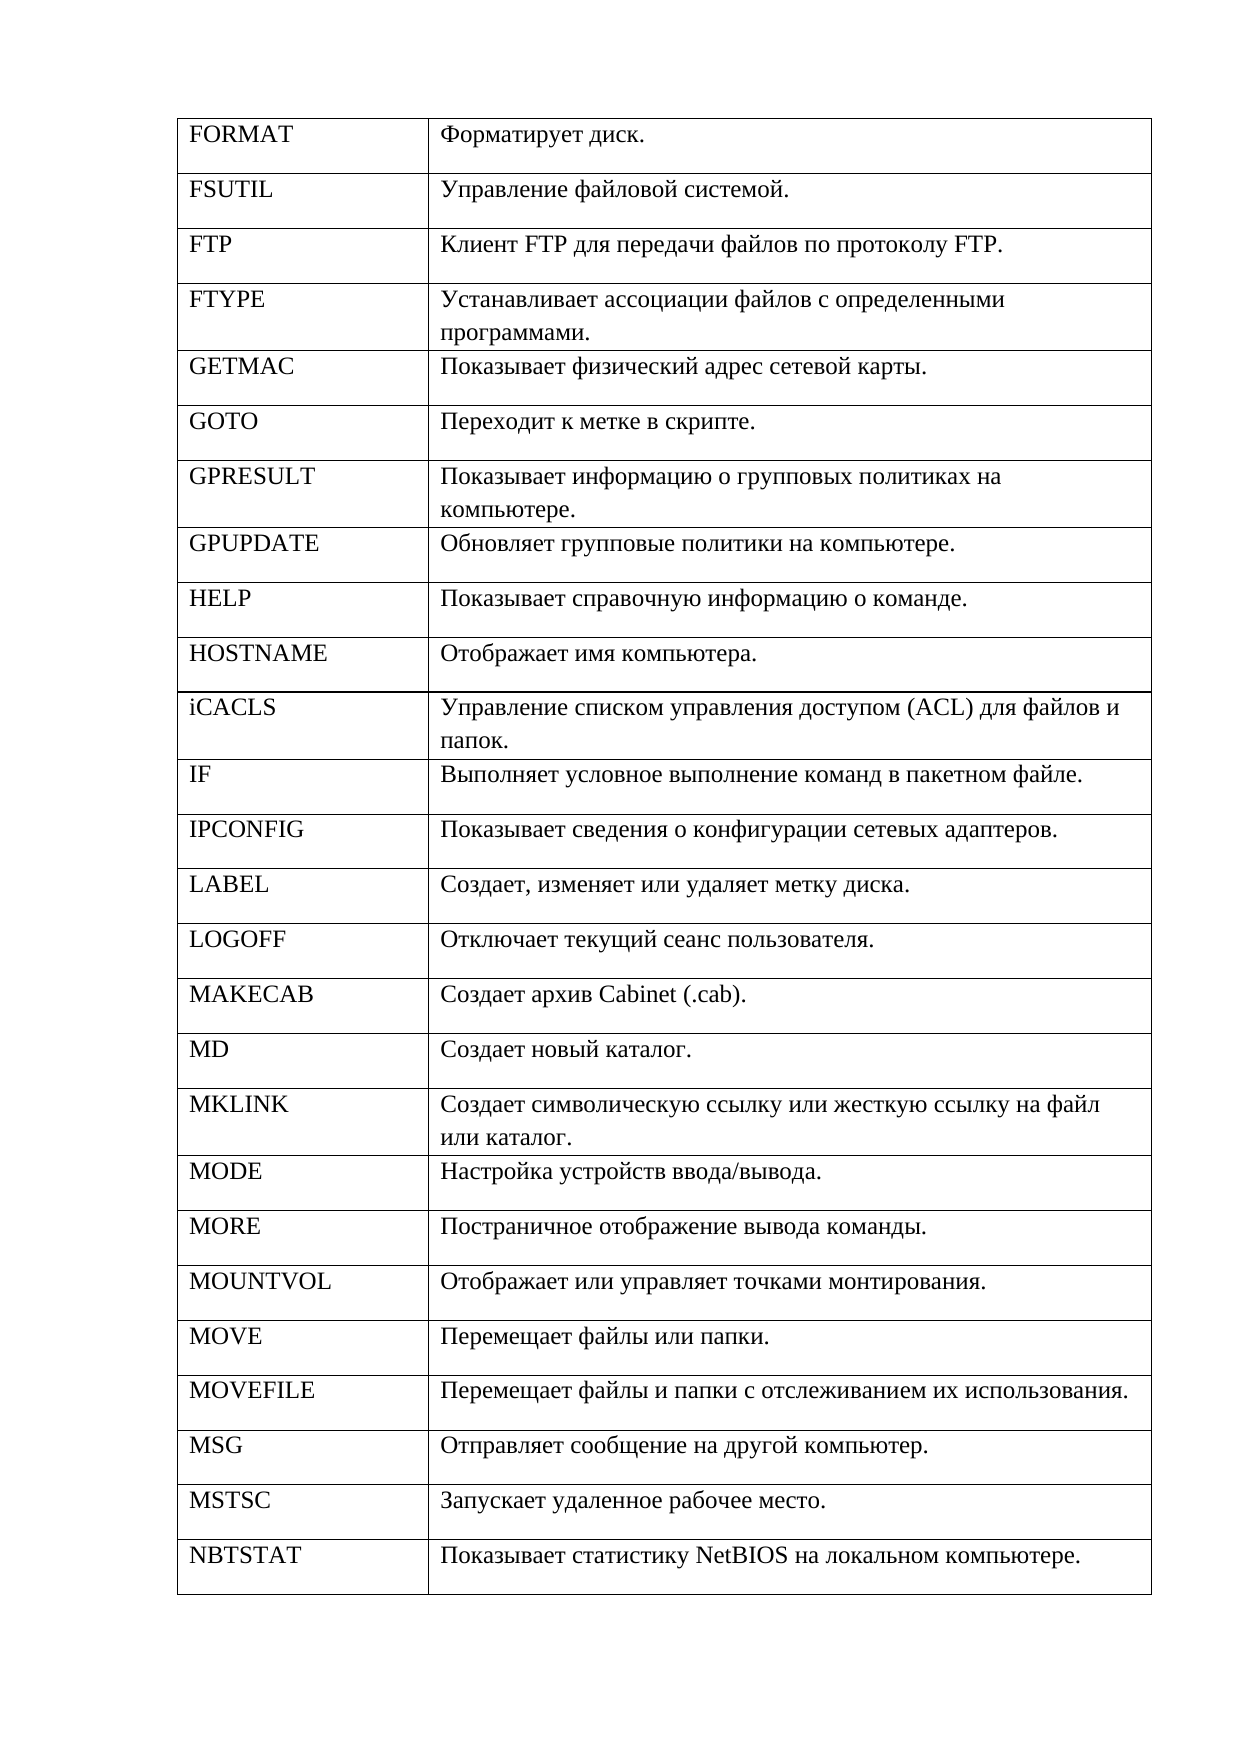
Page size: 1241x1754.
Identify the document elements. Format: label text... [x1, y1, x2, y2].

table_cell Переходит к метке в скрипте. [429, 406, 1151, 460]
table_cell Управление списком управления доступом (ACL) для файлов и папок. [429, 693, 1151, 758]
table_cell MAKECAB [178, 979, 428, 1033]
table_cell Отображает имя компьютера. [429, 638, 1151, 691]
table_cell IF [178, 760, 428, 813]
table_cell GOTO [178, 406, 428, 460]
table_cell MODE [178, 1156, 428, 1210]
table_cell Перемещает файлы или папки. [429, 1321, 1151, 1374]
table_cell Показывает статистику NetBIOS на локальном компьютере. [429, 1540, 1151, 1594]
table_cell MSG [178, 1431, 428, 1484]
table_cell MKLINK [178, 1089, 428, 1155]
table_cell MOVE [178, 1321, 428, 1374]
table_cell LOGOFF [178, 924, 428, 978]
table_cell Обновляет групповые политики на компьютере. [429, 528, 1151, 582]
table_cell NBTSTAT [178, 1540, 428, 1594]
table_cell Отключает текущий сеанс пользователя. [429, 924, 1151, 978]
table_cell Показывает сведения о конфигурации сетевых адаптеров. [429, 815, 1151, 868]
table_cell MOVEFILE [178, 1376, 428, 1429]
table_cell iCACLS [178, 693, 428, 758]
table_cell GETMAC [178, 351, 428, 405]
table_cell HELP [178, 583, 428, 637]
table_cell Создает новый каталог. [429, 1034, 1151, 1088]
table_cell Показывает справочную информацию о команде. [429, 583, 1151, 637]
table_cell MOUNTVOL [178, 1266, 428, 1320]
table_cell MORE [178, 1211, 428, 1265]
table_cell Форматирует диск. [429, 119, 1151, 173]
table_cell Перемещает файлы и папки с отслеживанием их использования. [429, 1376, 1151, 1429]
table_cell Создает, изменяет или удаляет метку диска. [429, 869, 1151, 923]
table_cell Выполняет условное выполнение команд в пакетном файле. [429, 760, 1151, 813]
table_cell Отображает или управляет точками монтирования. [429, 1266, 1151, 1320]
table_cell Устанавливает ассоциации файлов с определенными программами. [429, 284, 1151, 350]
table_cell Клиент FTP для передачи файлов по протоколу FTP. [429, 229, 1151, 283]
table_cell Постраничное отображение вывода команды. [429, 1211, 1151, 1265]
table_cell Создает архив Cabinet (.cab). [429, 979, 1151, 1033]
table_cell GPUPDATE [178, 528, 428, 582]
table_cell FSUTIL [178, 174, 428, 228]
table_cell MSTSC [178, 1485, 428, 1539]
table_cell Создает символическую ссылку или жесткую ссылку на файл или каталог. [429, 1089, 1151, 1155]
table_cell Показывает физический адрес сетевой карты. [429, 351, 1151, 405]
table_cell FORMAT [178, 119, 428, 173]
table_cell Показывает информацию о групповых политиках на компьютере. [429, 461, 1151, 527]
table_cell Настройка устройств ввода/вывода. [429, 1156, 1151, 1210]
table_cell LABEL [178, 869, 428, 923]
table_cell Отправляет сообщение на другой компьютер. [429, 1431, 1151, 1484]
table_cell HOSTNAME [178, 638, 428, 691]
table_cell IPCONFIG [178, 815, 428, 868]
table_cell GPRESULT [178, 461, 428, 527]
table_cell Управление файловой системой. [429, 174, 1151, 228]
table_cell FTP [178, 229, 428, 283]
table_cell Запускает удаленное рабочее место. [429, 1485, 1151, 1539]
table_cell FTYPE [178, 284, 428, 350]
table_cell MD [178, 1034, 428, 1088]
